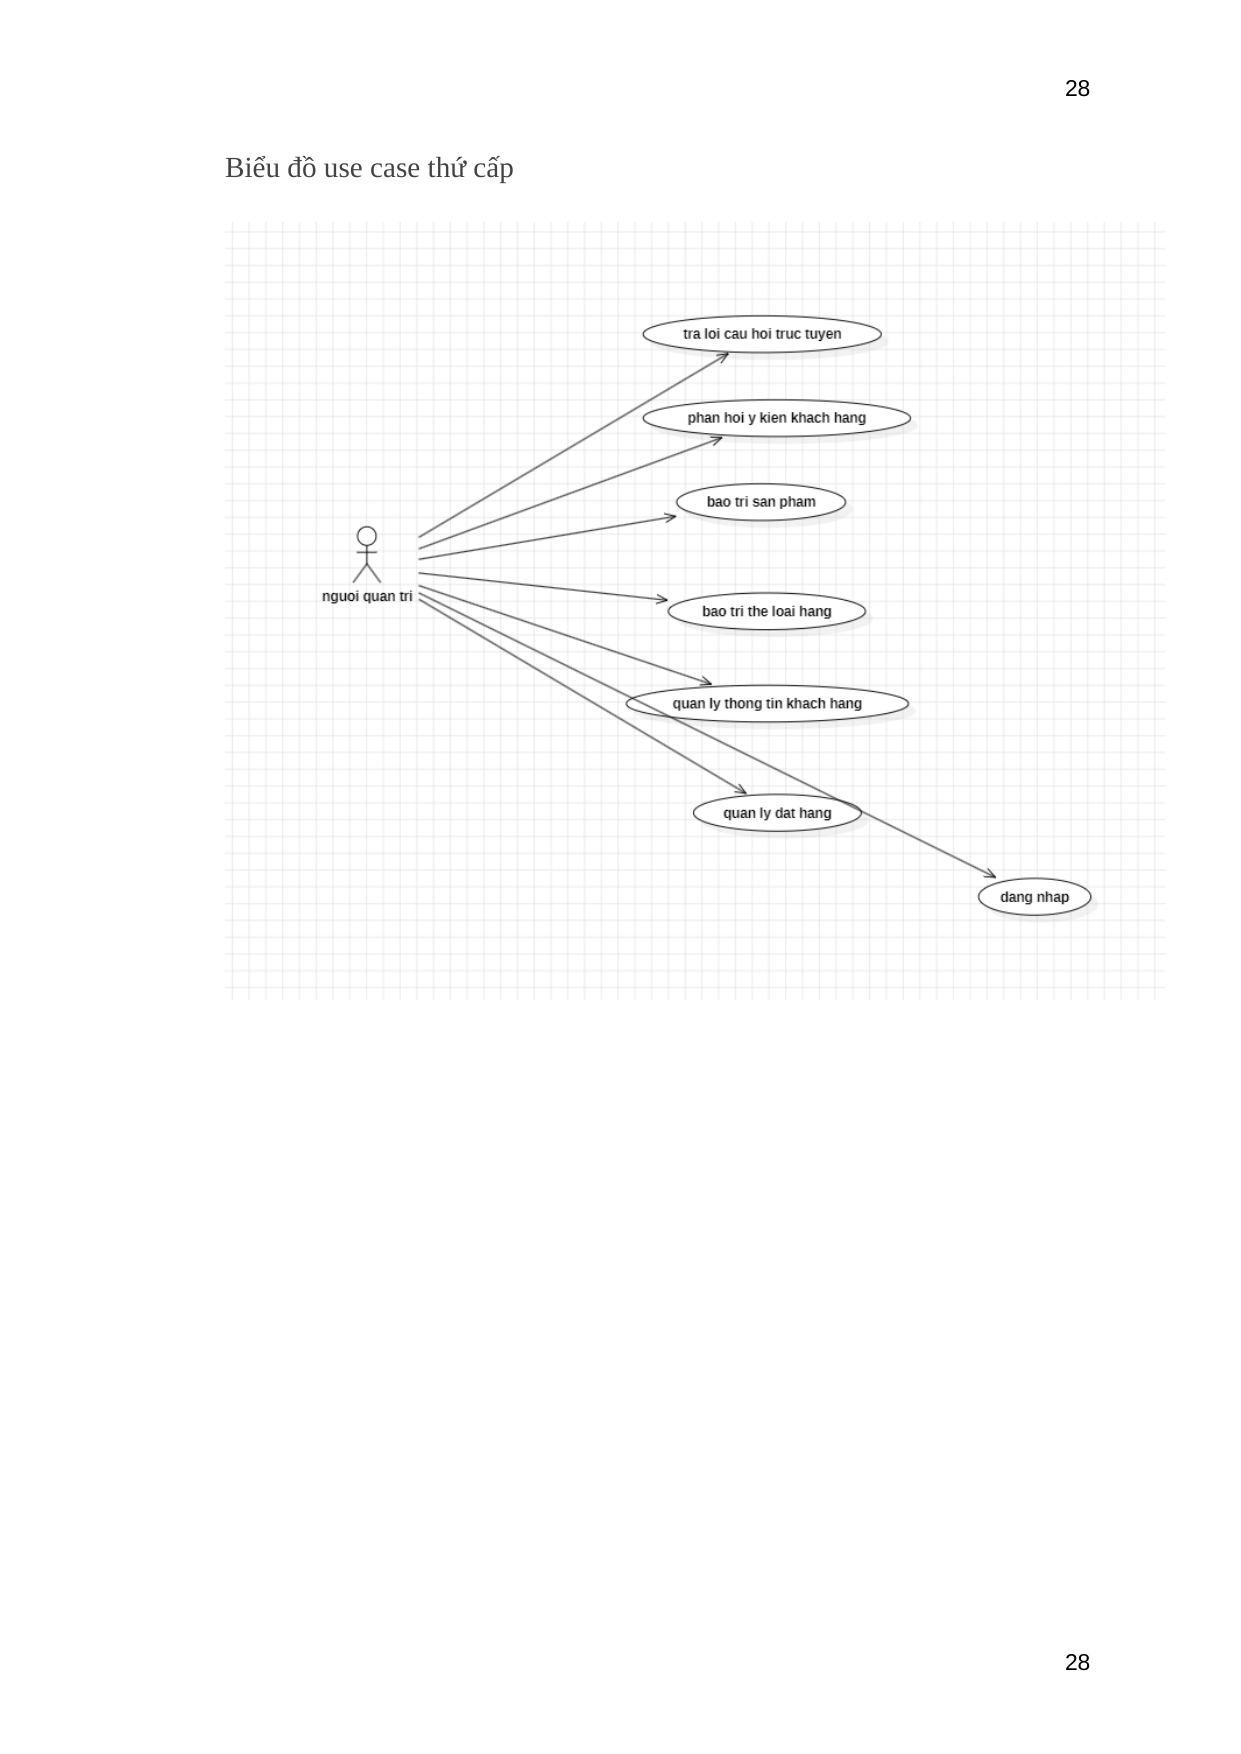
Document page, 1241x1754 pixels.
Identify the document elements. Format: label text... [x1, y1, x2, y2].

picture [225, 222, 1166, 1000]
subtitle Biểu đồ use case thứ cấp [225, 150, 1090, 183]
